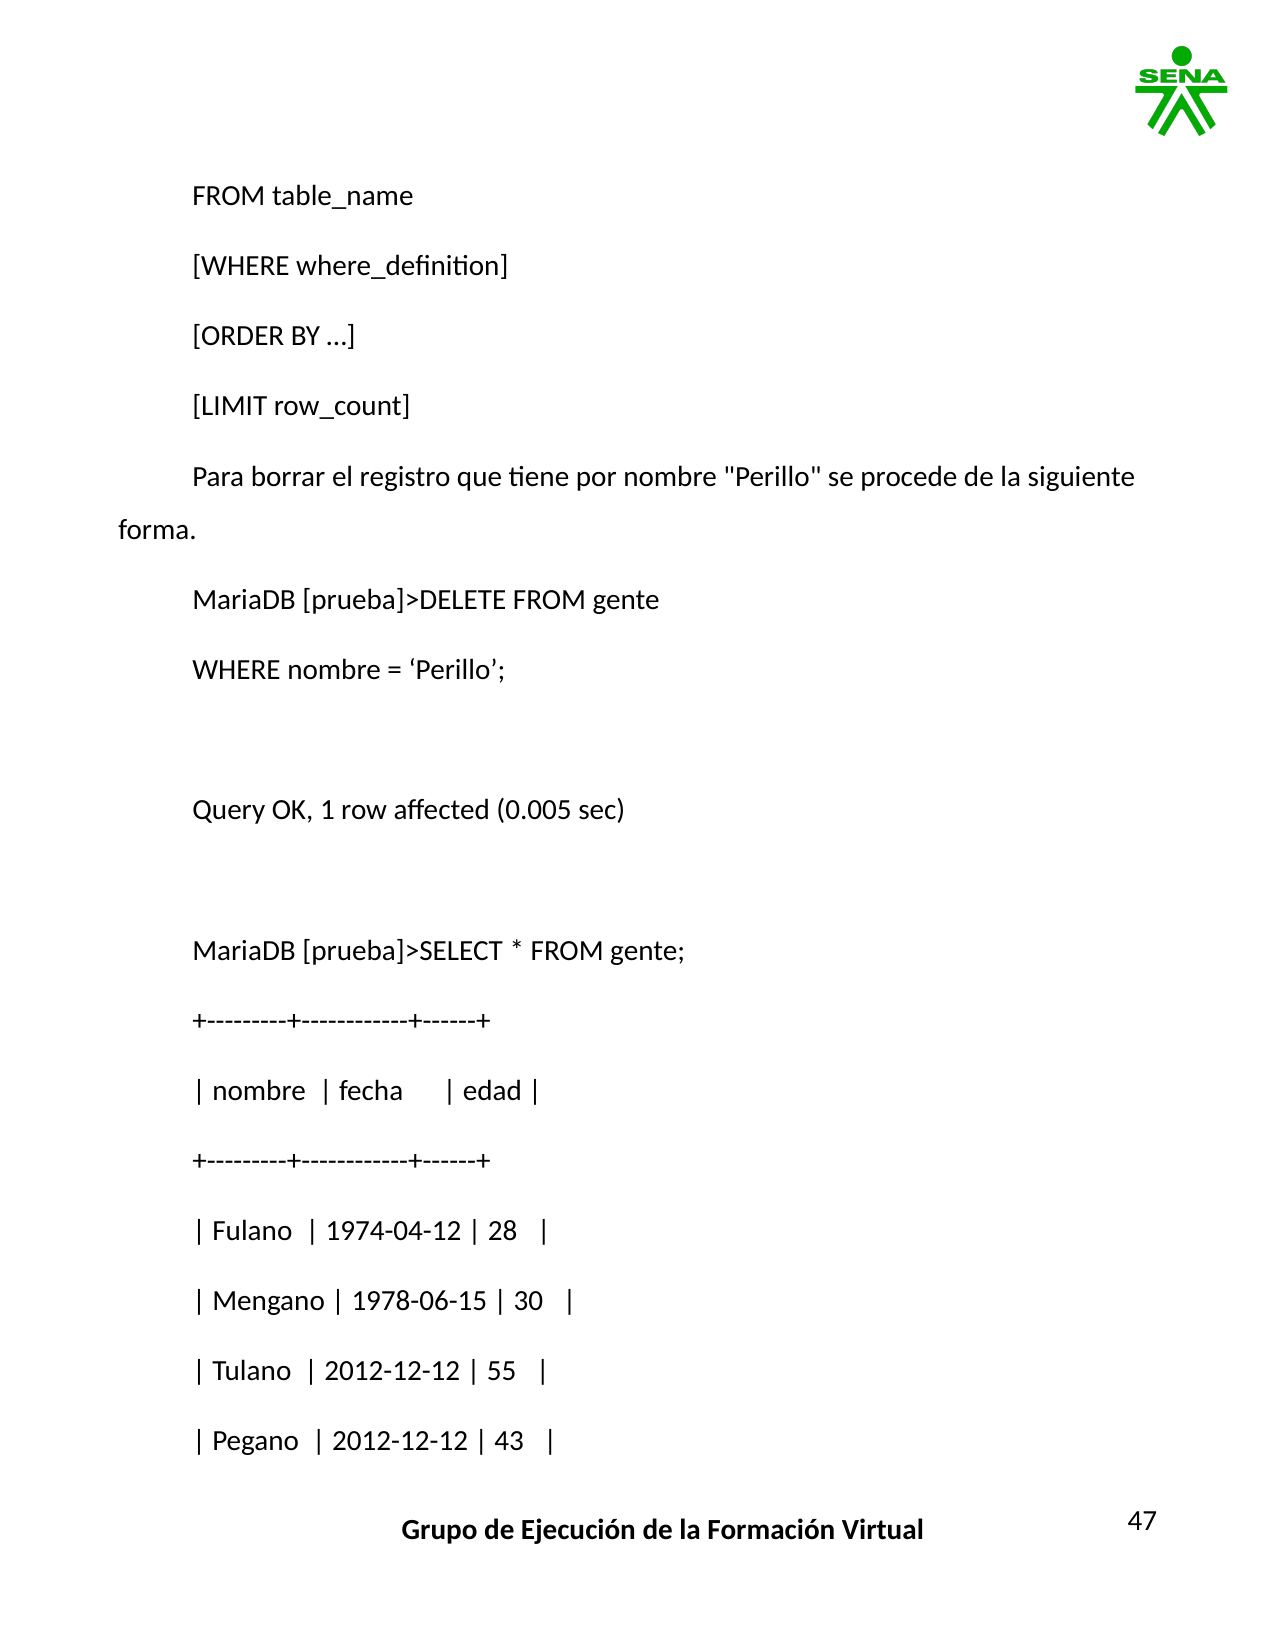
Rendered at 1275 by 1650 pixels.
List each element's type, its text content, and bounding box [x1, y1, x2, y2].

text | Pegano | 2012-12-12 | 43 | [118, 1422, 1157, 1458]
text Para borrar el registro que tiene por nombre "Perillo" se procede de la siguiente forma. [118, 458, 1157, 547]
text +---------+------------+------+ [118, 1002, 1157, 1037]
text [WHERE where_definition] [118, 247, 1157, 283]
text MariaDB [prueba]>SELECT * FROM gente; [118, 932, 1157, 967]
text WHERE nombre = ‘Perillo’; [118, 651, 1157, 687]
text | Fulano | 1974-04-12 | 28 | [118, 1212, 1157, 1248]
text [LIMIT row_count] [118, 387, 1157, 423]
text FROM table_name [118, 177, 1157, 213]
text MariaDB [prueba]>DELETE FROM gente [118, 581, 1157, 617]
text | Tulano | 2012-12-12 | 55 | [118, 1352, 1157, 1388]
text +---------+------------+------+ [118, 1142, 1157, 1178]
text | nombre | fecha | edad | [118, 1072, 1157, 1107]
text [ORDER BY …] [118, 317, 1157, 353]
picture [1135, 46, 1228, 136]
text Query OK, 1 row affected (0.005 sec) [118, 791, 1157, 827]
text | Mengano | 1978-06-15 | 30 | [118, 1282, 1157, 1318]
